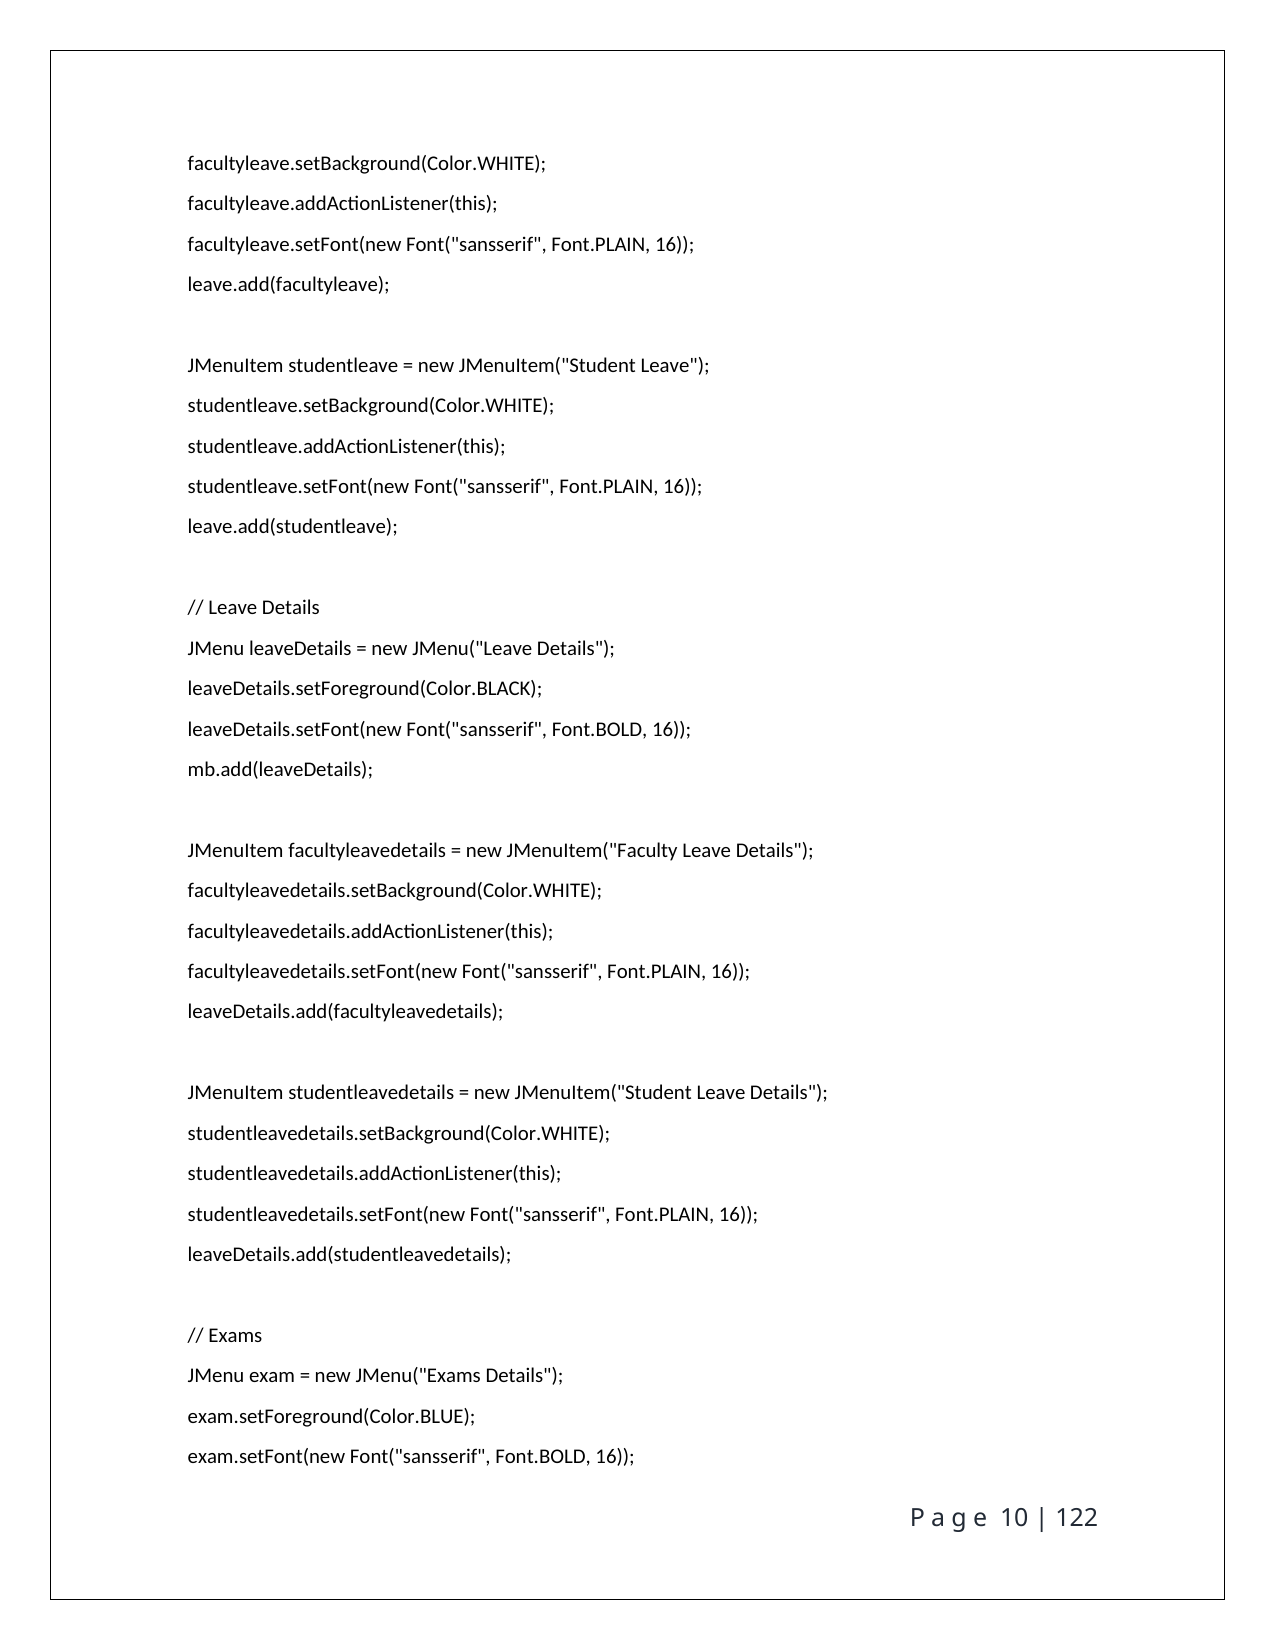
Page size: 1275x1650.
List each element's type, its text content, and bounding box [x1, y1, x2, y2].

text studentleave.addActionListener(this); [150, 433, 1125, 458]
text // Exams [150, 1322, 1125, 1347]
text studentleave.setBackground(Color.WHITE); [150, 392, 1125, 418]
text // Leave Details [150, 594, 1125, 620]
text exam.setFont(new Font("sansserif", Font.BOLD, 16)); [150, 1443, 1125, 1469]
text facultyleave.setBackground(Color.WHITE); [150, 150, 1125, 175]
text facultyleavedetails.setBackground(Color.WHITE); [150, 877, 1125, 903]
text facultyleave.addActionListener(this); [150, 190, 1125, 216]
text leaveDetails.setForeground(Color.BLACK); [150, 675, 1125, 701]
text JMenuItem studentleave = new JMenuItem("Student Leave"); [150, 352, 1125, 377]
text leaveDetails.add(facultyleavedetails); [150, 999, 1125, 1024]
text leave.add(facultyleave); [150, 271, 1125, 297]
text leave.add(studentleave); [150, 514, 1125, 539]
text JMenuItem studentleavedetails = new JMenuItem("Student Leave Details"); [150, 1079, 1125, 1105]
text leaveDetails.add(studentleavedetails); [150, 1241, 1125, 1267]
text facultyleave.setFont(new Font("sansserif", Font.PLAIN, 16)); [150, 231, 1125, 256]
text studentleavedetails.setFont(new Font("sansserif", Font.PLAIN, 16)); [150, 1201, 1125, 1226]
text studentleavedetails.addActionListener(this); [150, 1160, 1125, 1186]
text JMenuItem facultyleavedetails = new JMenuItem("Faculty Leave Details"); [150, 837, 1125, 862]
text studentleave.setFont(new Font("sansserif", Font.PLAIN, 16)); [150, 473, 1125, 499]
text facultyleavedetails.setFont(new Font("sansserif", Font.PLAIN, 16)); [150, 958, 1125, 984]
text facultyleavedetails.addActionListener(this); [150, 918, 1125, 943]
text leaveDetails.setFont(new Font("sansserif", Font.BOLD, 16)); [150, 716, 1125, 741]
text exam.setForeground(Color.BLUE); [150, 1403, 1125, 1428]
text mb.add(leaveDetails); [150, 756, 1125, 782]
text JMenu leaveDetails = new JMenu("Leave Details"); [150, 635, 1125, 660]
text studentleavedetails.setBackground(Color.WHITE); [150, 1120, 1125, 1145]
text JMenu exam = new JMenu("Exams Details"); [150, 1362, 1125, 1388]
